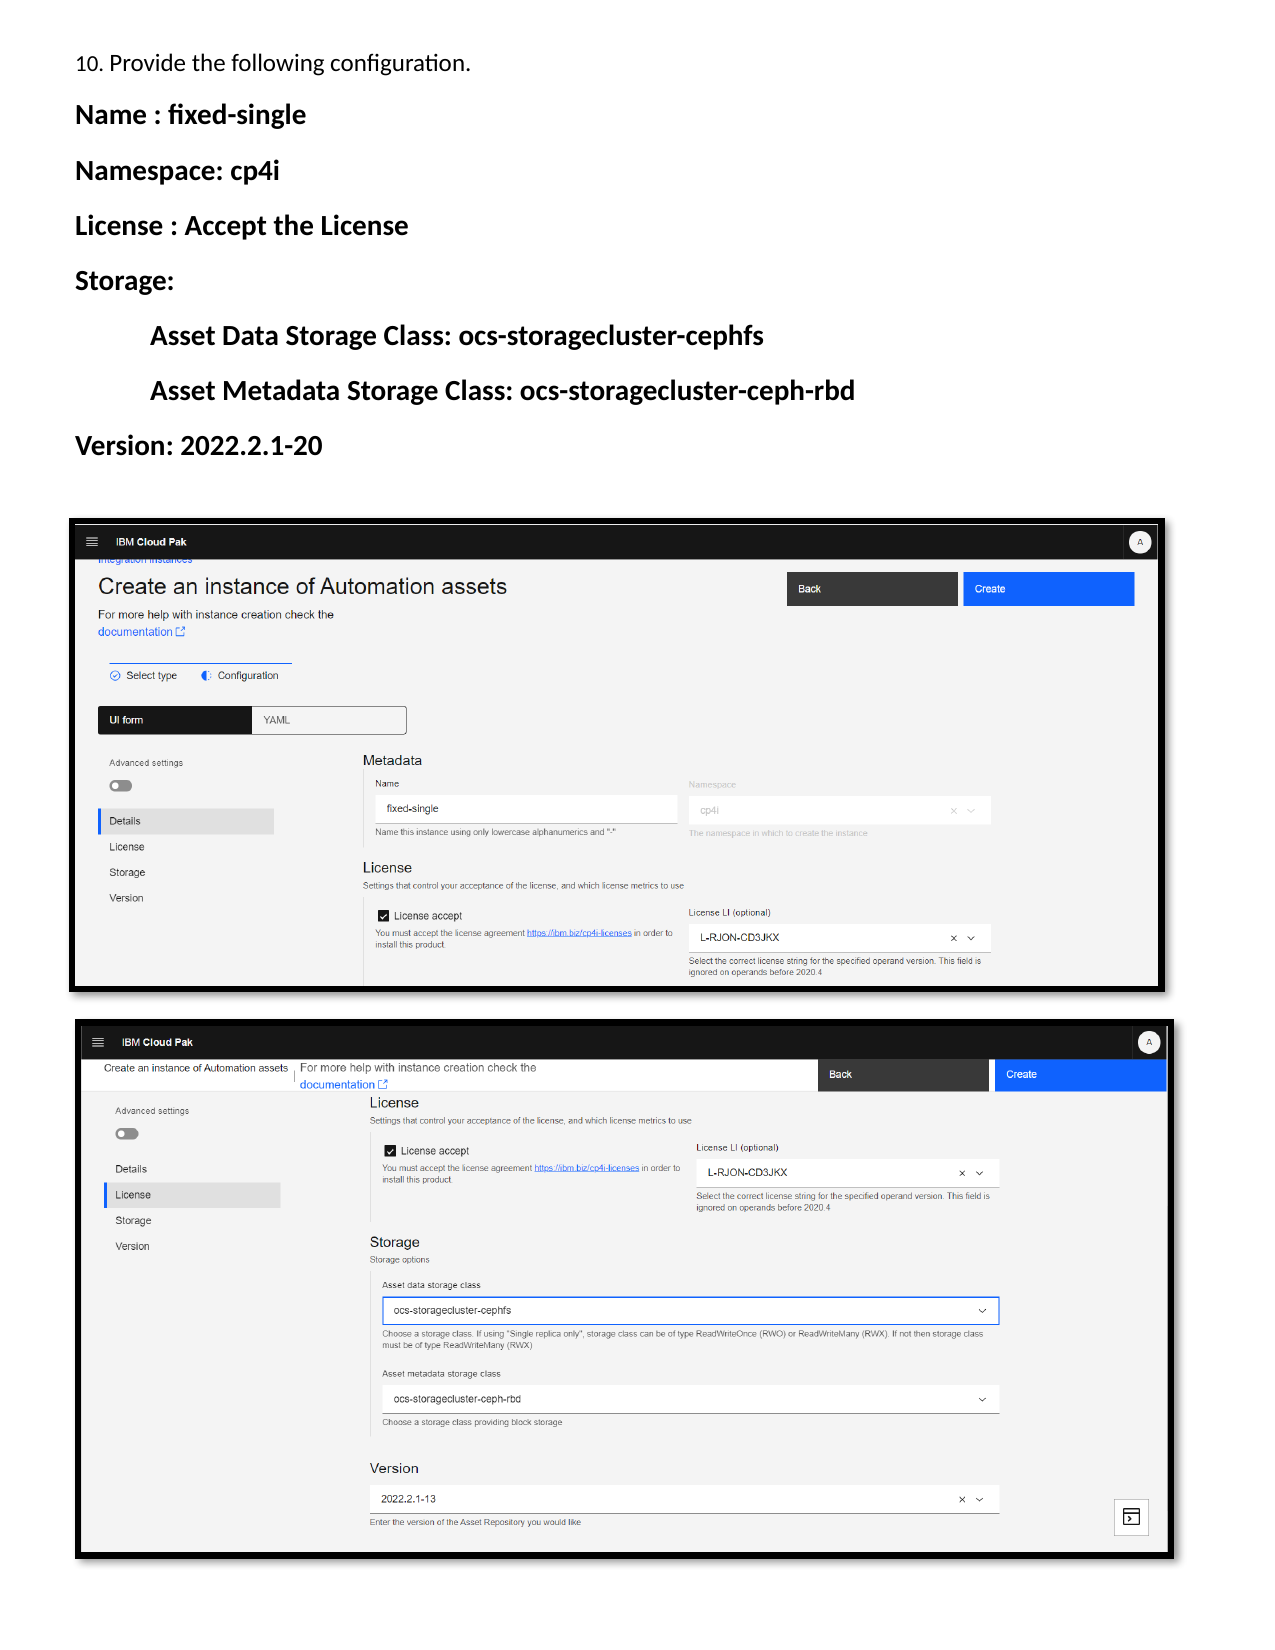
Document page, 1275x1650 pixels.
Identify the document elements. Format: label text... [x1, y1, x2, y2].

text Version: 2022.2.1-20 [75, 427, 1181, 463]
text Namespace: cp4i [75, 152, 1181, 187]
text Name : fixed-single [75, 96, 1181, 132]
text Asset Metadata Storage Class: ocs-storagecluster-ceph-rbd [75, 372, 1181, 408]
picture [75, 524, 1158, 986]
text Storage: [75, 262, 1181, 297]
picture [81, 1026, 1168, 1552]
text License : Accept the License [75, 207, 1181, 242]
text 10. Provide the following configuration. [75, 47, 1181, 77]
text Asset Data Storage Class: ocs-storagecluster-cephfs [75, 317, 1181, 352]
